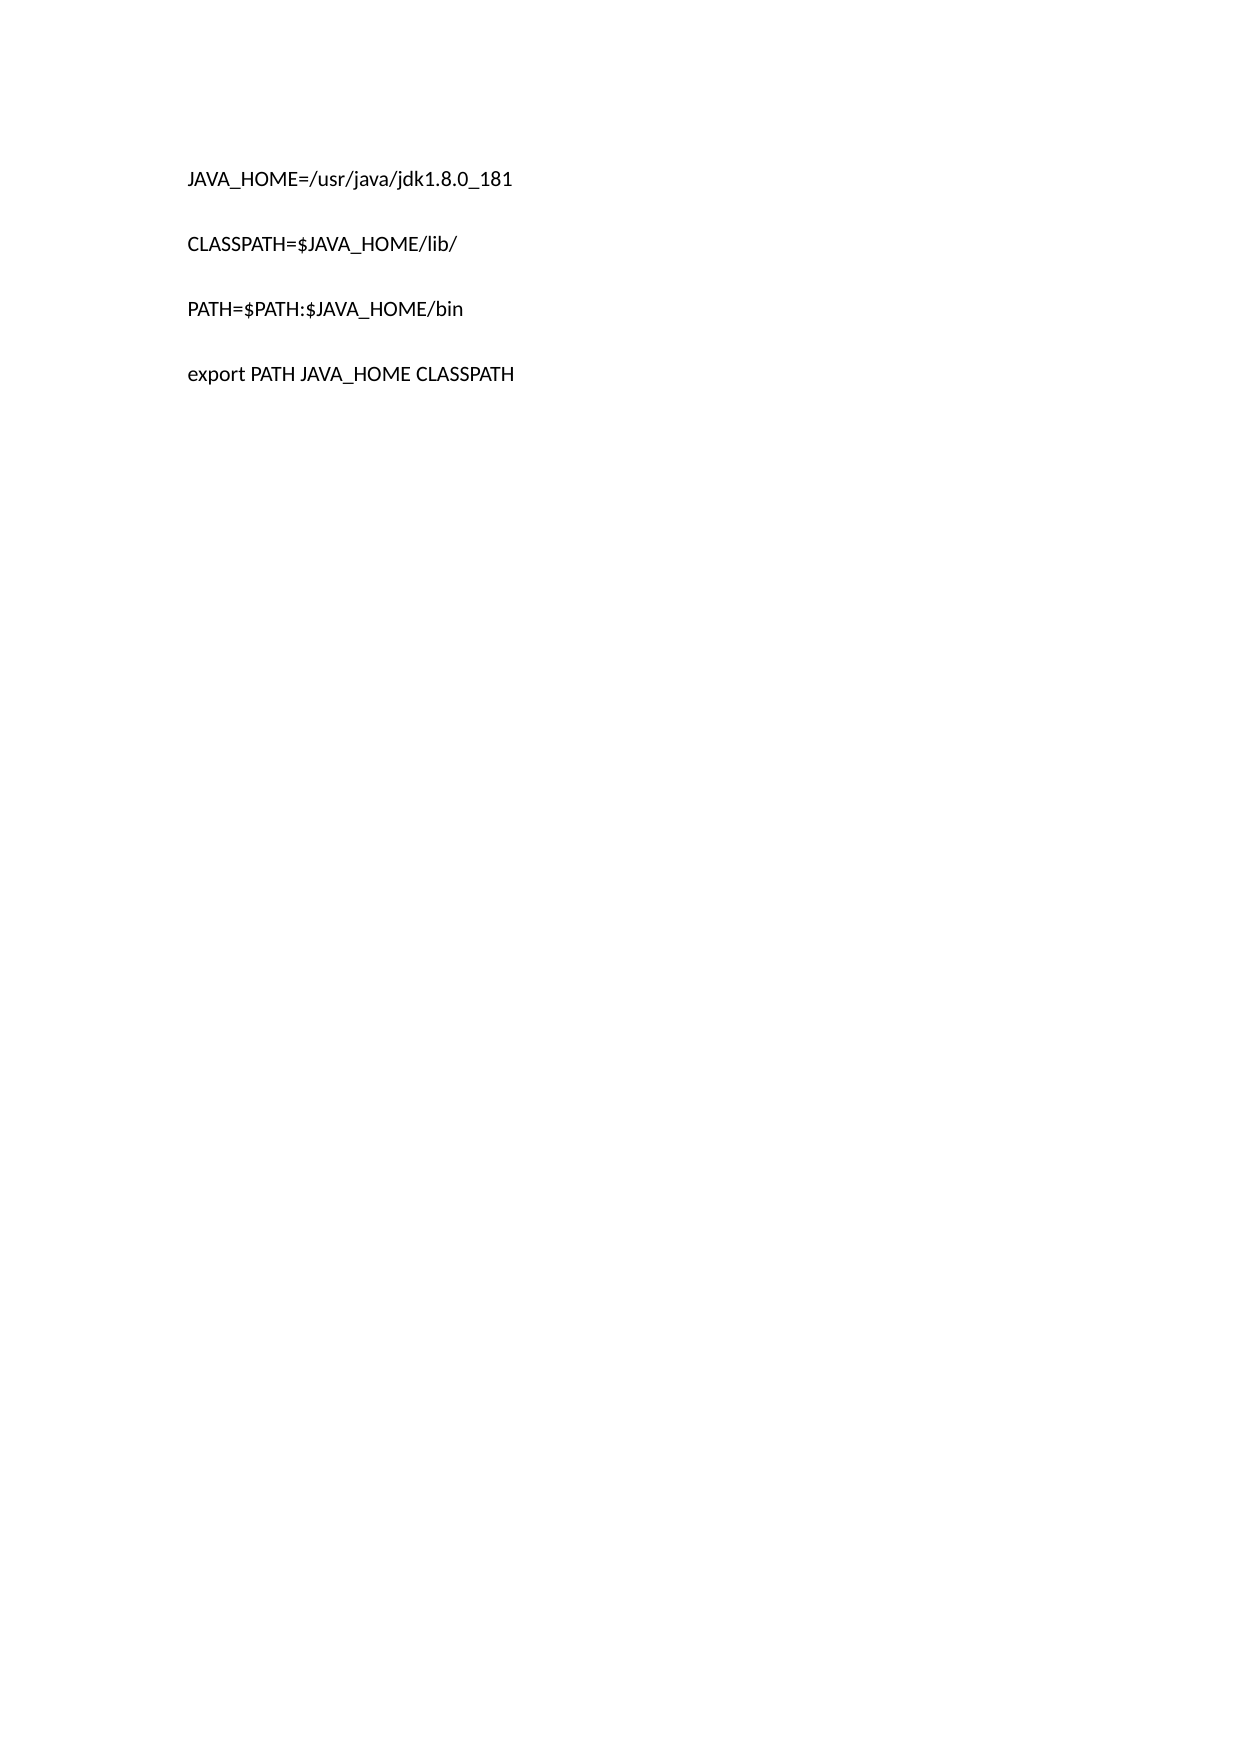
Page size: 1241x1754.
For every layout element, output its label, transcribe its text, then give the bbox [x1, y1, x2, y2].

text export PATH JAVA_HOME CLASSPATH [187, 357, 1053, 389]
text CLASSPATH=$JAVA_HOME/lib/ [187, 227, 1053, 259]
text PATH=$PATH:$JAVA_HOME/bin [187, 292, 1053, 324]
text JAVA_HOME=/usr/java/jdk1.8.0_181 [187, 162, 1053, 194]
